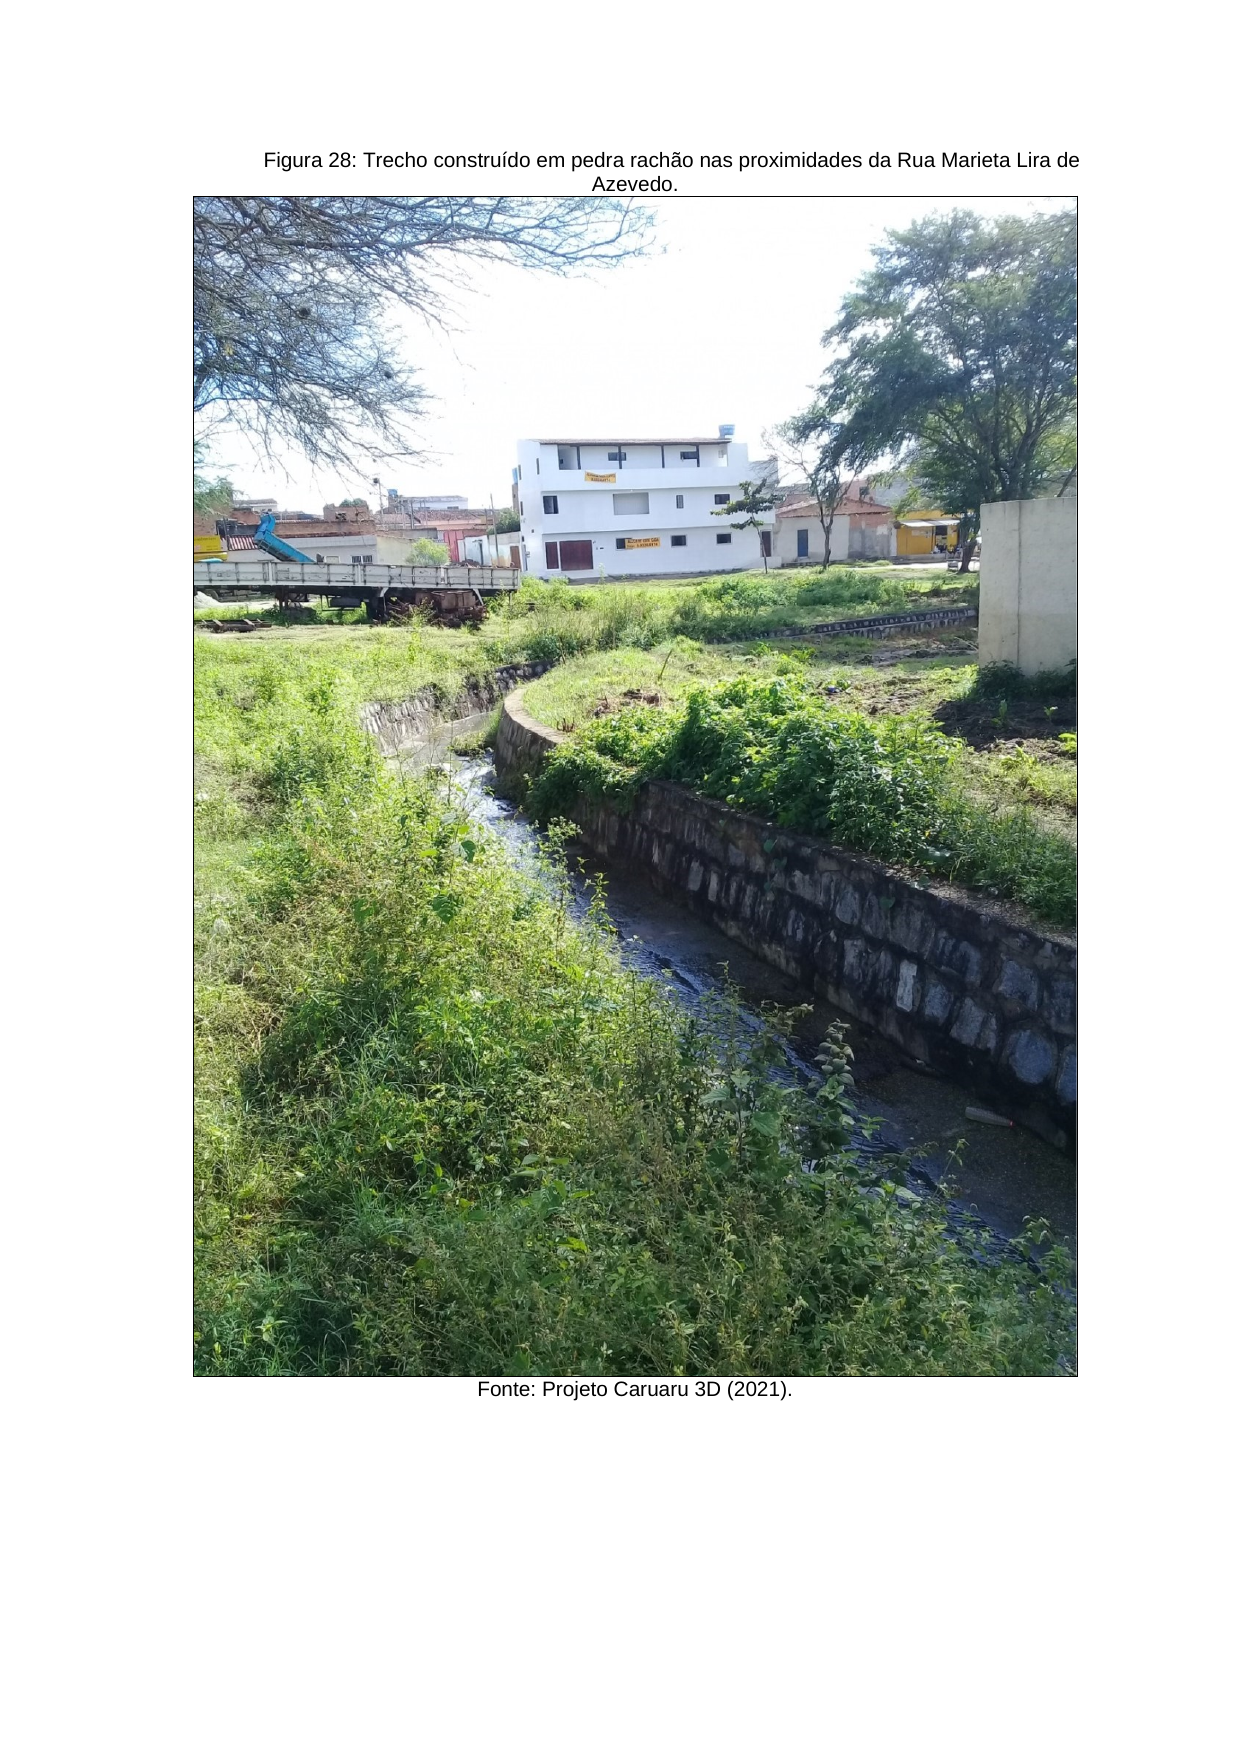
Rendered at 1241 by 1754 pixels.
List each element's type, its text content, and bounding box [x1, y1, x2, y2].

picture [194, 197, 1077, 1376]
text Fonte: Projeto Caruaru 3D (2021). [177, 1377, 1093, 1401]
text Figura 28: Trecho construído em pedra rachão nas proximidades da Rua Marieta Lira de Azevedo. [177, 148, 1093, 196]
